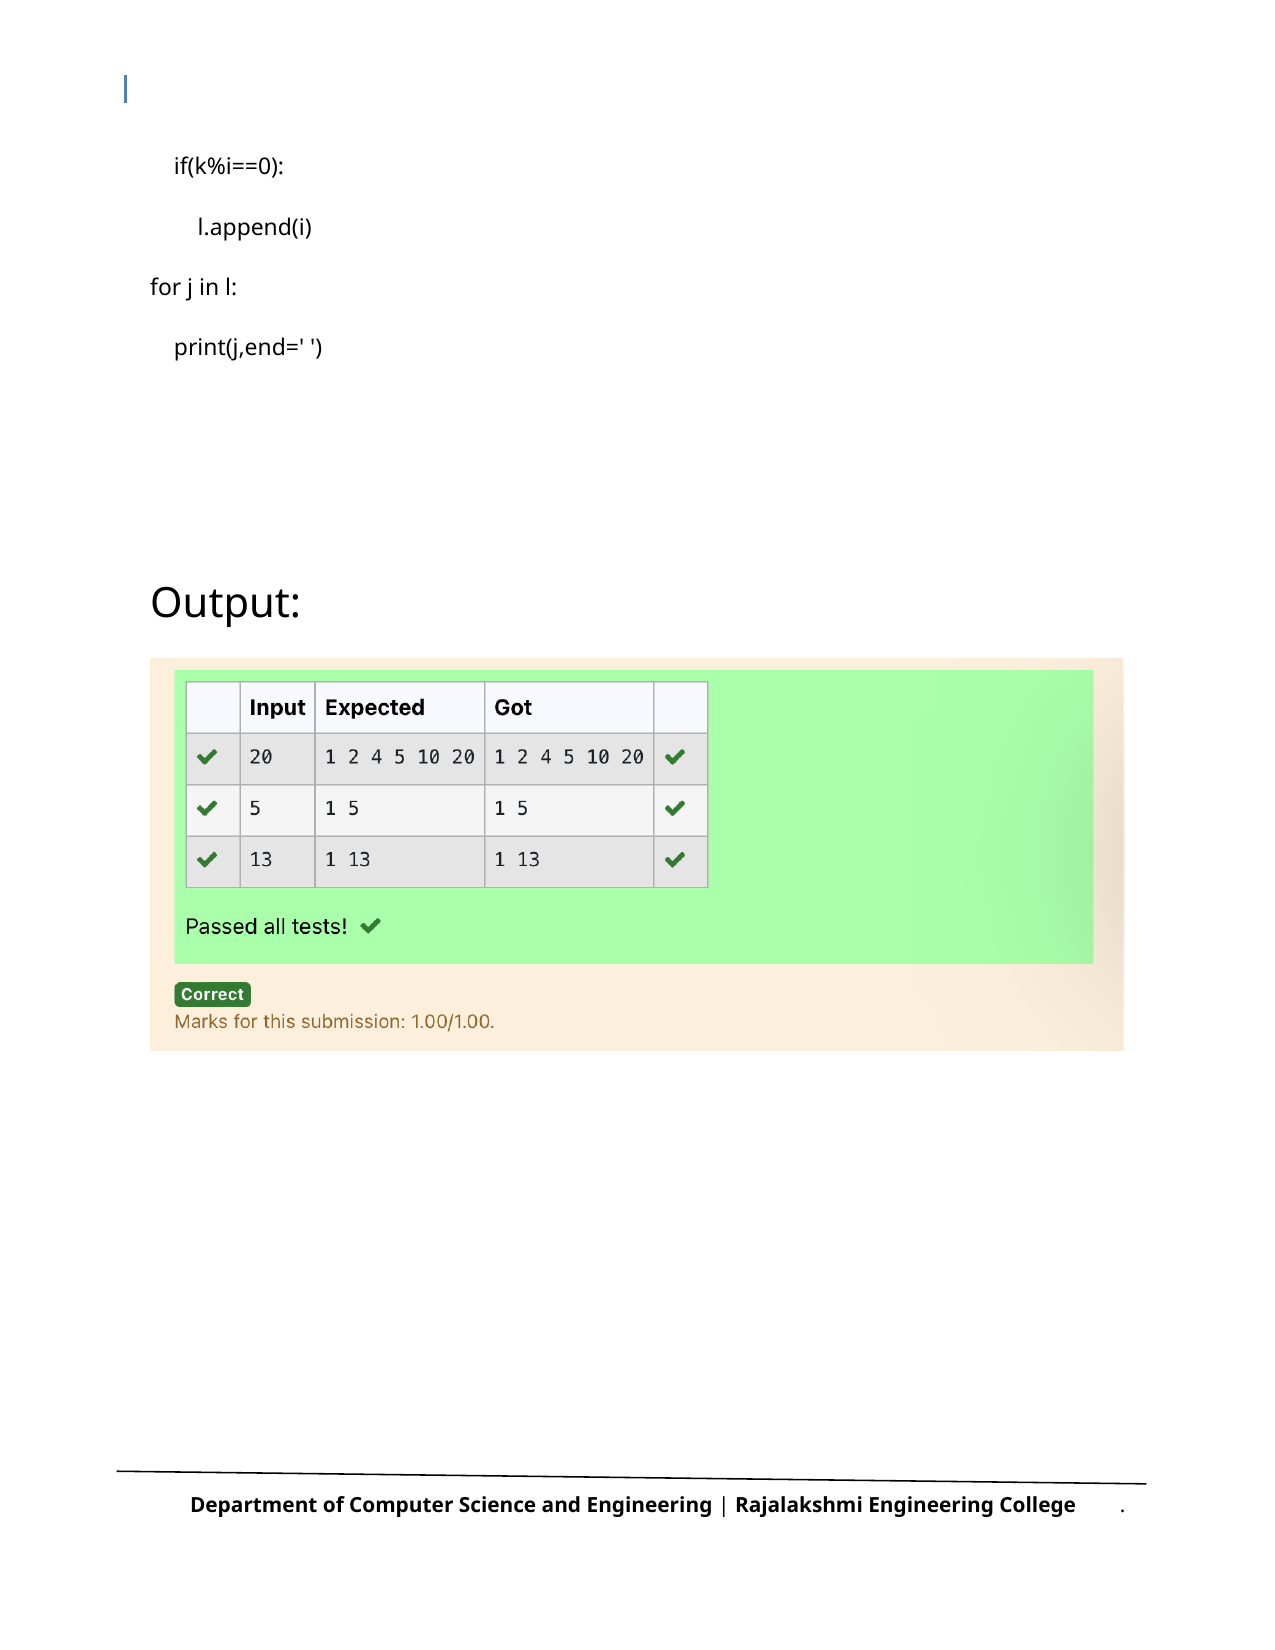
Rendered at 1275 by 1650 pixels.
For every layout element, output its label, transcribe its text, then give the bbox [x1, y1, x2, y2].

text l.append(i) [150, 210, 1125, 242]
text print(j,end=' ') [150, 331, 1125, 362]
text if(k%i==0): [150, 150, 1125, 181]
picture [150, 658, 1125, 1051]
text Output: [150, 573, 1125, 630]
text for j in l: [150, 271, 1125, 302]
